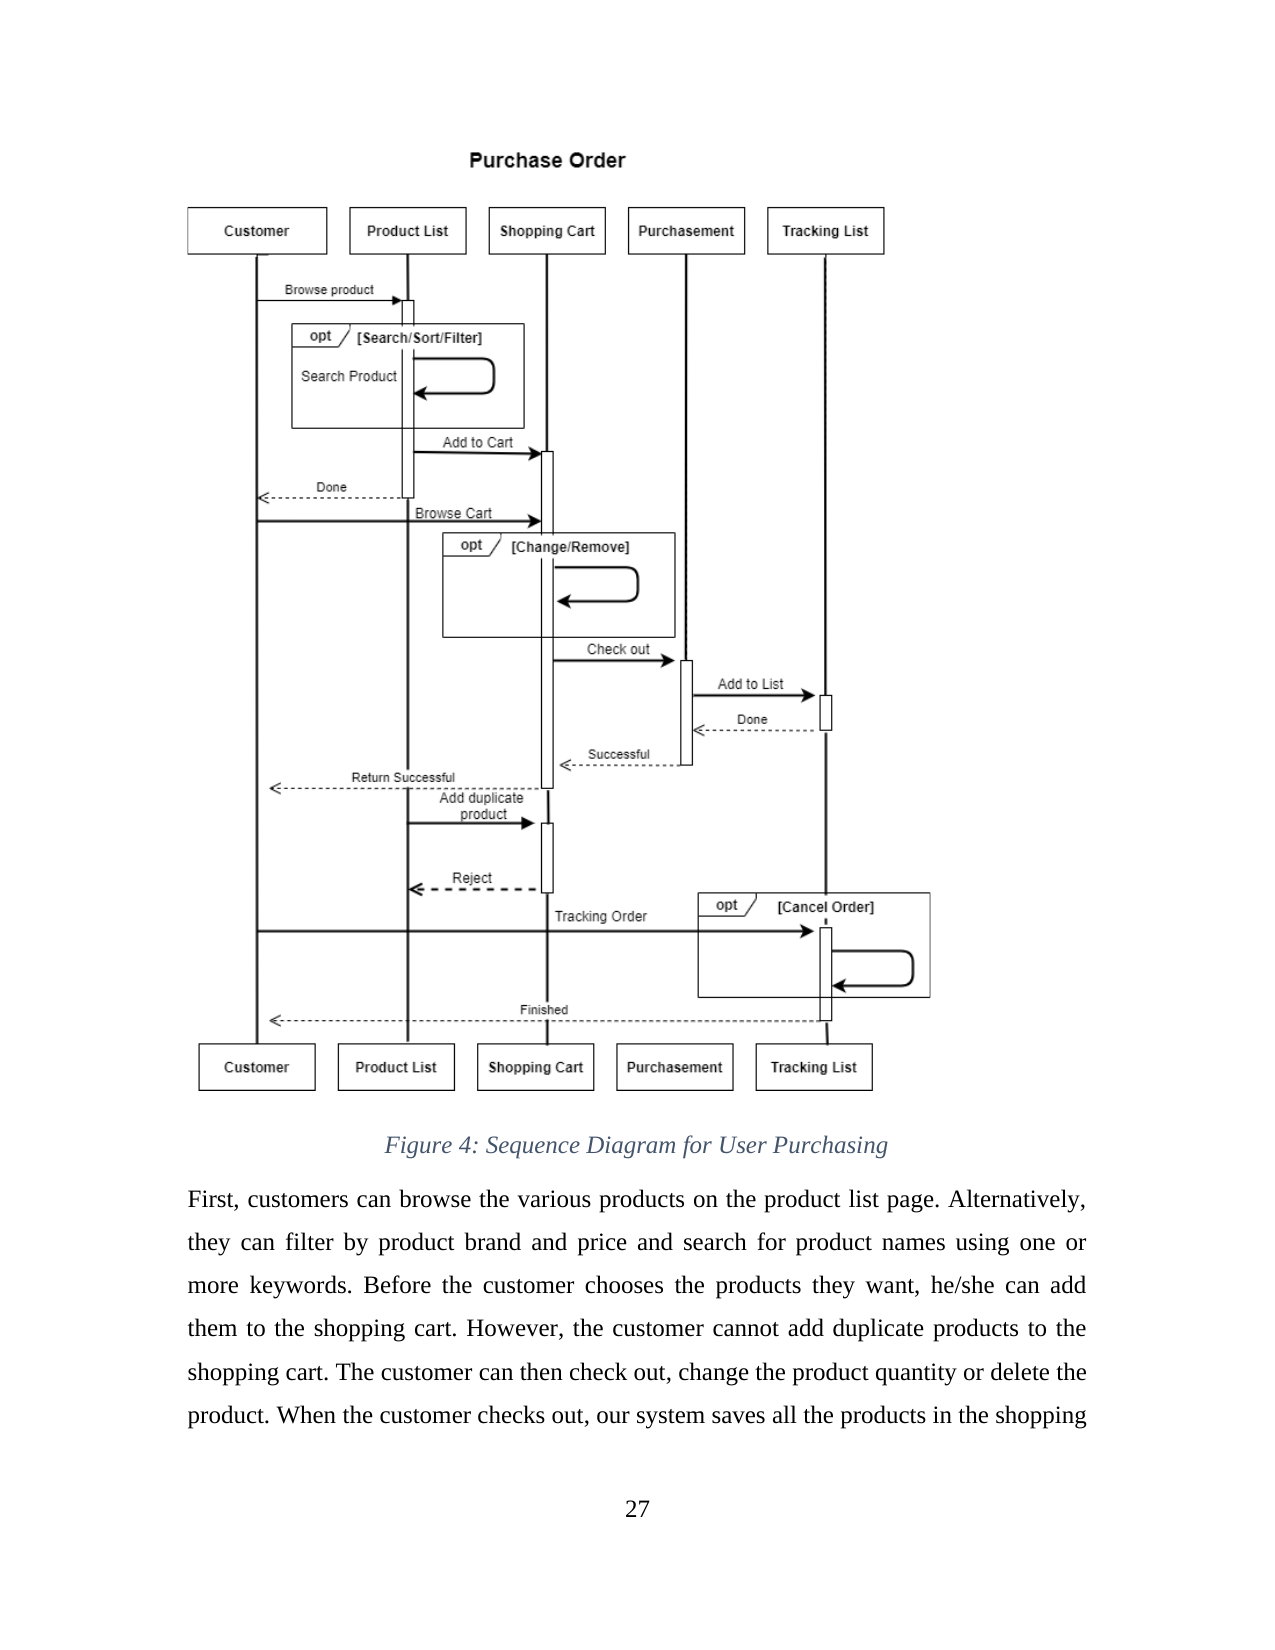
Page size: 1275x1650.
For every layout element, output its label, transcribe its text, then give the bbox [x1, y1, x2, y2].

picture [187, 150, 931, 1091]
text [187, 1184, 1087, 1428]
text Figure 4: Sequence Diagram for User Purchasing [187, 1130, 1087, 1159]
